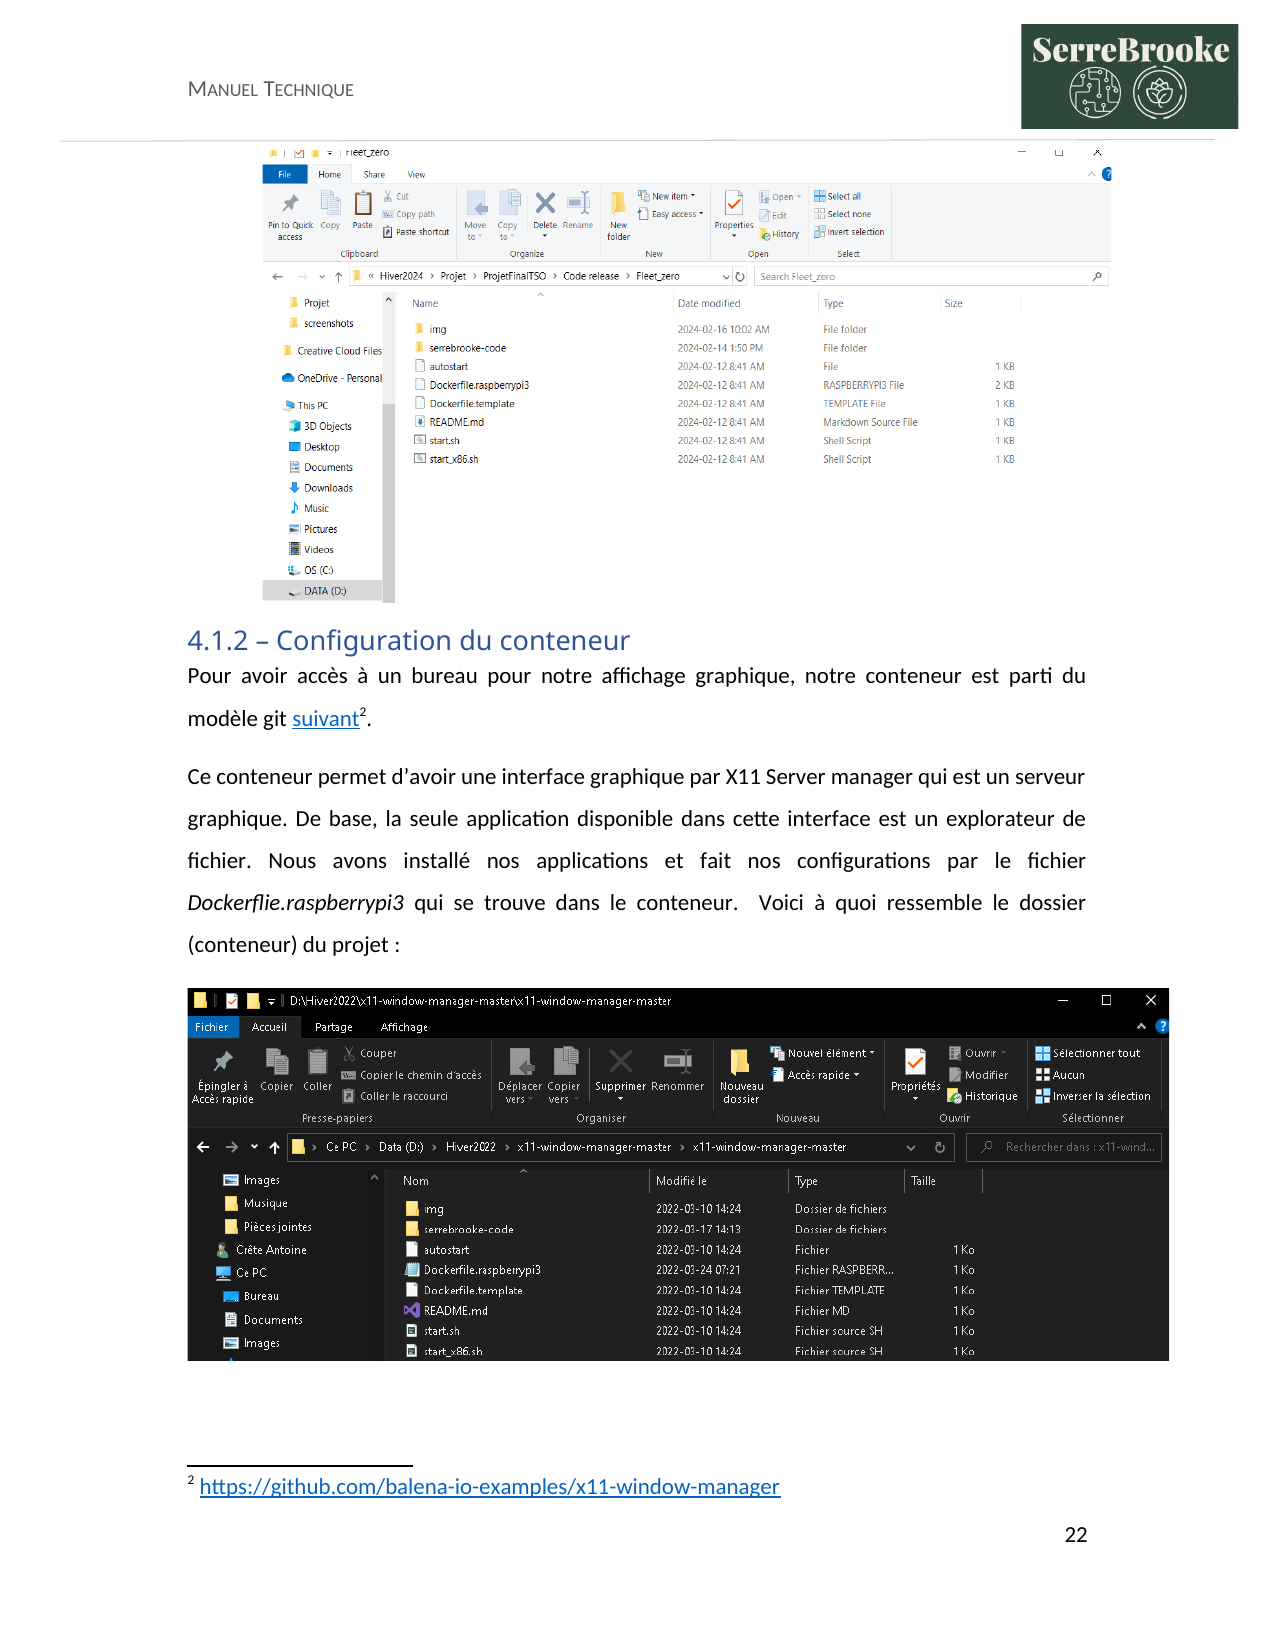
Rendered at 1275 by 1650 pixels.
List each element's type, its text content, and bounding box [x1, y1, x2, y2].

picture [1021, 24, 1239, 129]
picture [187, 988, 1170, 1361]
picture [262, 150, 1112, 603]
text Ce conteneur permet d’avoir une interface graphique par X11 Server manager qui est un serveur graphique. De base, la seule application disponible dans cette interface est un explorateur de fichier. Nous avons installé nos applications et fait nos configurations par le fichier Dockerflie.raspberrypi3 qui se trouve dans le conteneur. Voici à quoi ressemble le dossier (conteneur) du projet : [187, 762, 1087, 958]
text Pour avoir accès à un bureau pour notre affichage graphique, notre conteneur est parti du modèle git suivant. [187, 662, 1087, 732]
subtitle 4.1.2 – Configuration du conteneur [187, 622, 1087, 659]
